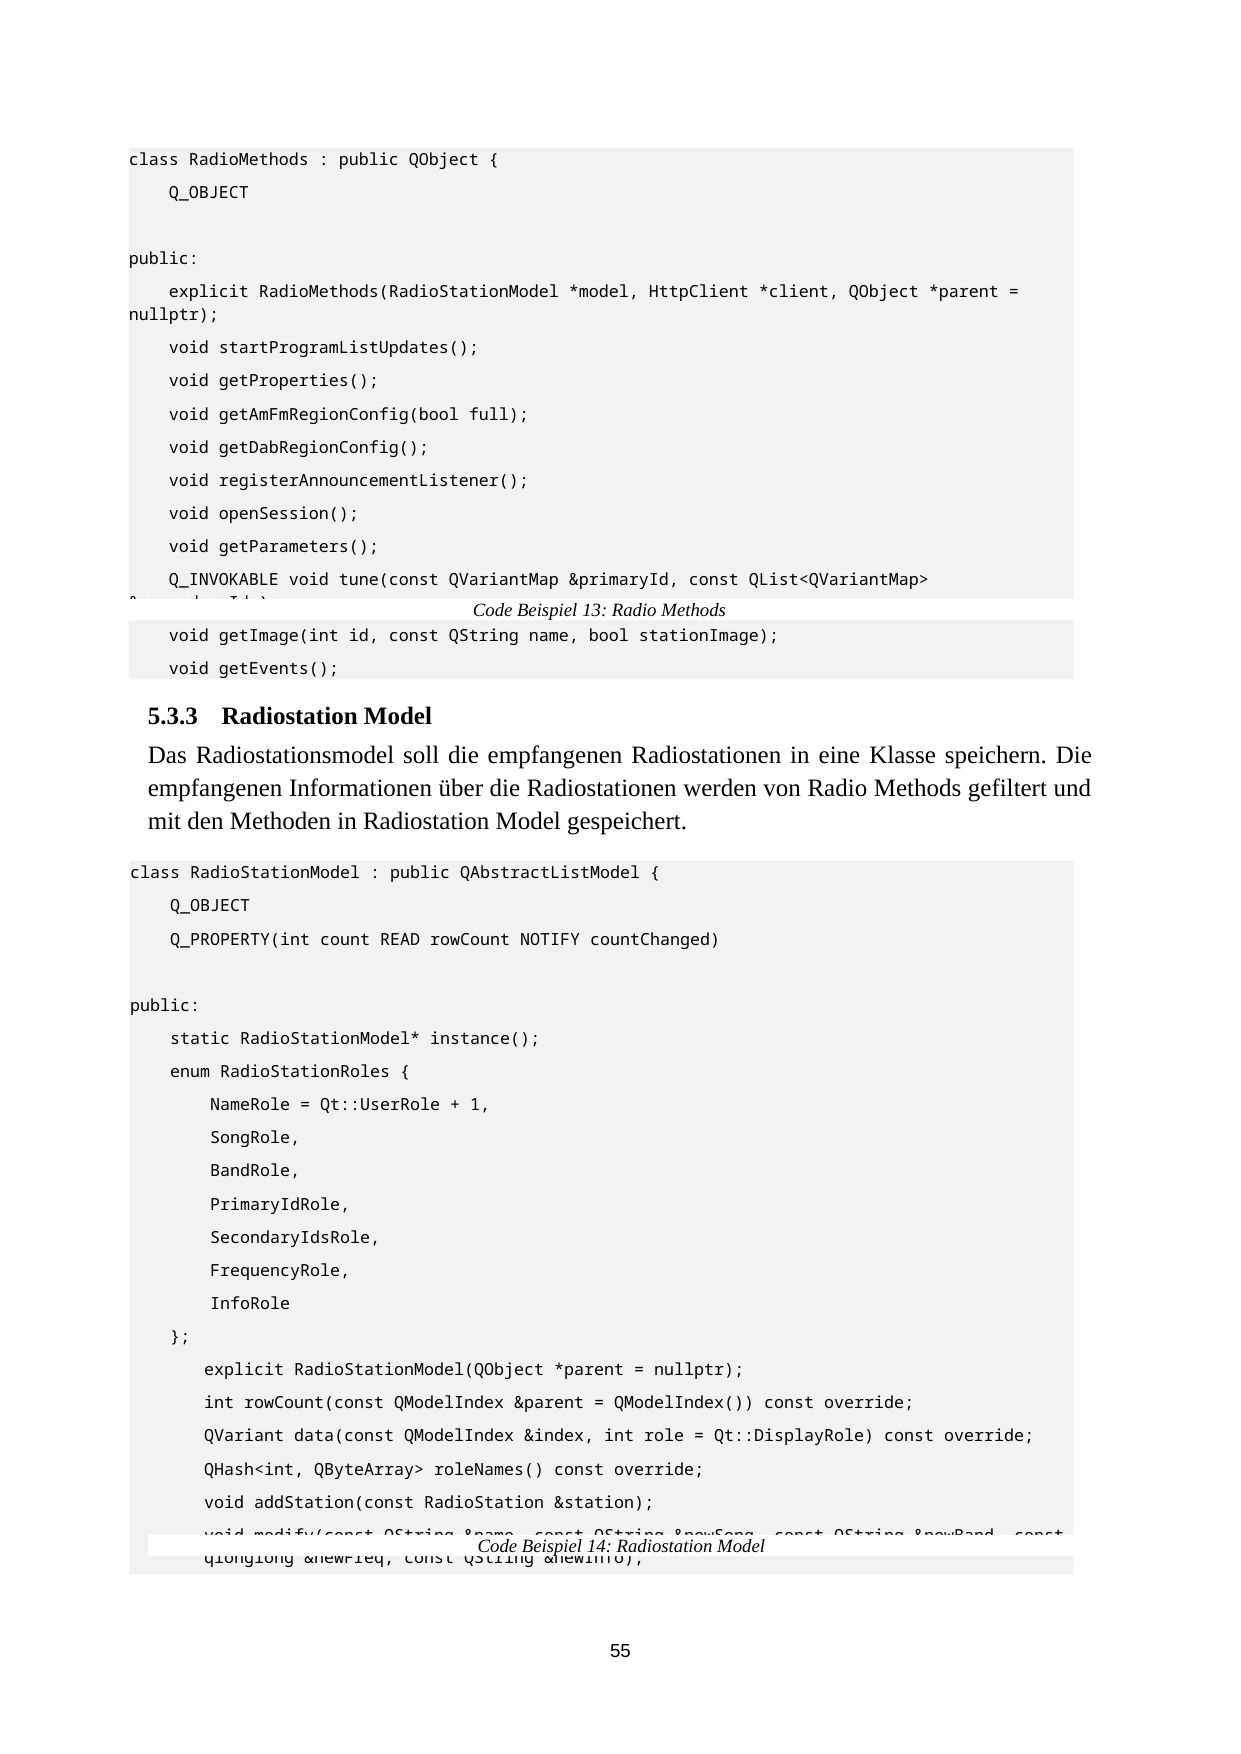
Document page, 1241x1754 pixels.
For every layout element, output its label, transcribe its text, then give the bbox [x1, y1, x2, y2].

text Das Radiostationsmodel soll die empfangenen Radiostationen in eine Klasse speichern. Die empfangenen Informationen über die Radiostationen werden von Radio Methods gefiltert und mit den Methoden in Radiostation Model gespeichert. [148, 740, 1093, 835]
subtitle Radiostation Model [148, 168, 1093, 730]
